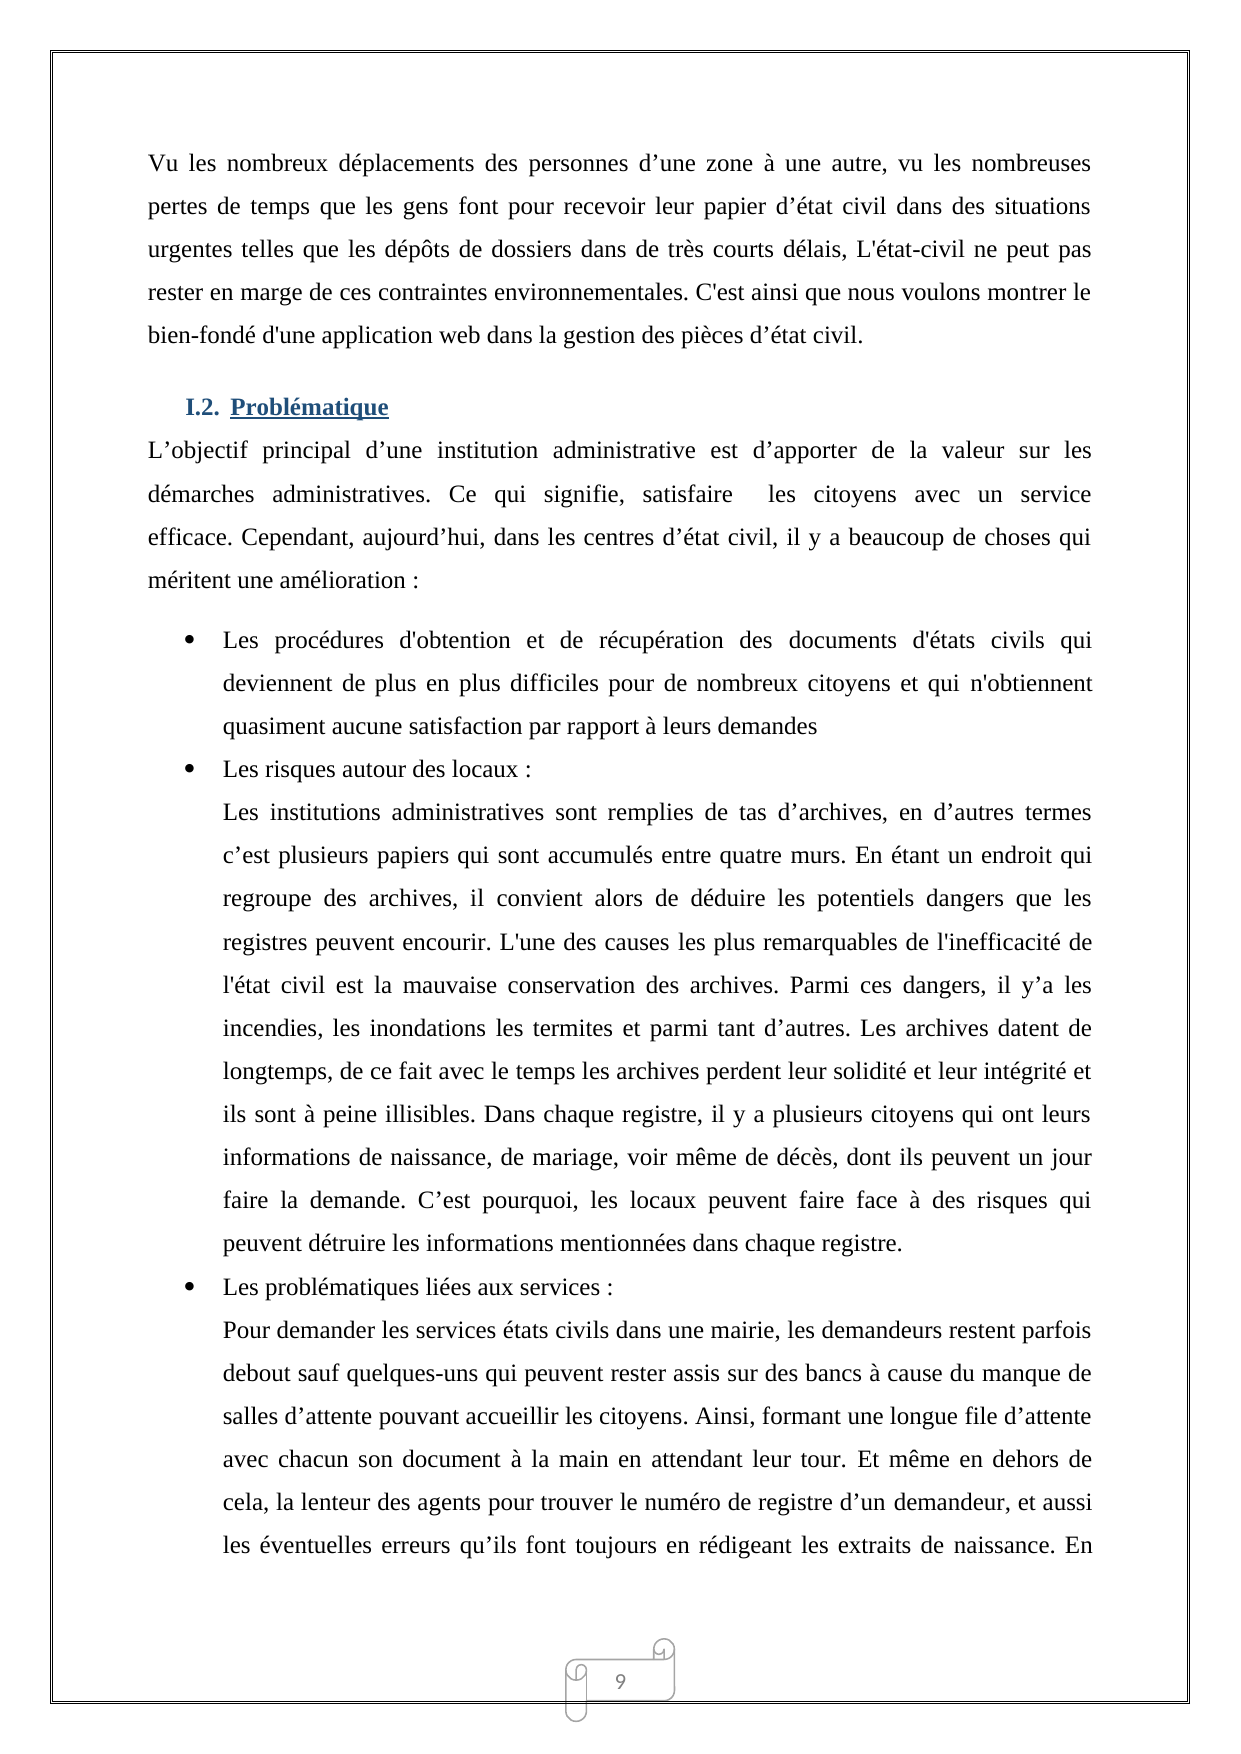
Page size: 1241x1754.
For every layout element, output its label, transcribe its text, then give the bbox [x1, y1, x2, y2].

list Les problématiques liées aux services : [185, 1272, 1093, 1300]
list Les risques autour des locaux : [185, 754, 1093, 783]
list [223, 1315, 1093, 1559]
list Les procédures d'obtention et de récupération des documents d'états civils qui deviennent de plus en plus difficiles pour de nombreux citoyens et qui n'obtiennent quasiment aucune satisfaction par rapport à leurs demandes [185, 625, 1093, 740]
text Vu les nombreux déplacements des personnes d’une zone à une autre, vu les nombreuses pertes de temps que les gens font pour recevoir leur papier d’état civil dans des situations urgentes telles que les dépôts de dossiers dans de très courts délais, L'état-civil ne peut pas rester en marge de ces contraintes environnementales. C'est ainsi que nous voulons montrer le bien-fondé d'une application web dans la gestion des pièces d’état civil. [148, 148, 1093, 349]
list Les institutions administratives sont remplies de tas d’archives, en d’autres termes c’est plusieurs papiers qui sont accumulés entre quatre murs. En étant un endroit qui regroupe des archives, il convient alors de déduire les potentiels dangers que les registres peuvent encourir. L'une des causes les plus remarquables de l'inefficacité de l'état civil est la mauvaise conservation des archives. Parmi ces dangers, il y’a les incendies, les inondations les termites et parmi tant d’autres. Les archives datent de longtemps, de ce fait avec le temps les archives perdent leur solidité et leur intégrité et ils sont à peine illisibles. Dans chaque registre, il y a plusieurs citoyens qui ont leurs informations de naissance, de mariage, voir même de décès, dont ils peuvent un jour faire la demande. C’est pourquoi, les locaux peuvent faire face à des risques qui peuvent détruire les informations mentionnées dans chaque registre. [223, 797, 1093, 1257]
subtitle Problématique [185, 392, 1093, 421]
text L’objectif principal d’une institution administrative est d’apporter de la valeur sur les démarches administratives. Ce qui signifie, satisfaire les citoyens avec un service efficace. Cependant, aujourd’hui, dans les centres d’état civil, il y a beaucoup de choses qui méritent une amélioration : [148, 436, 1093, 594]
